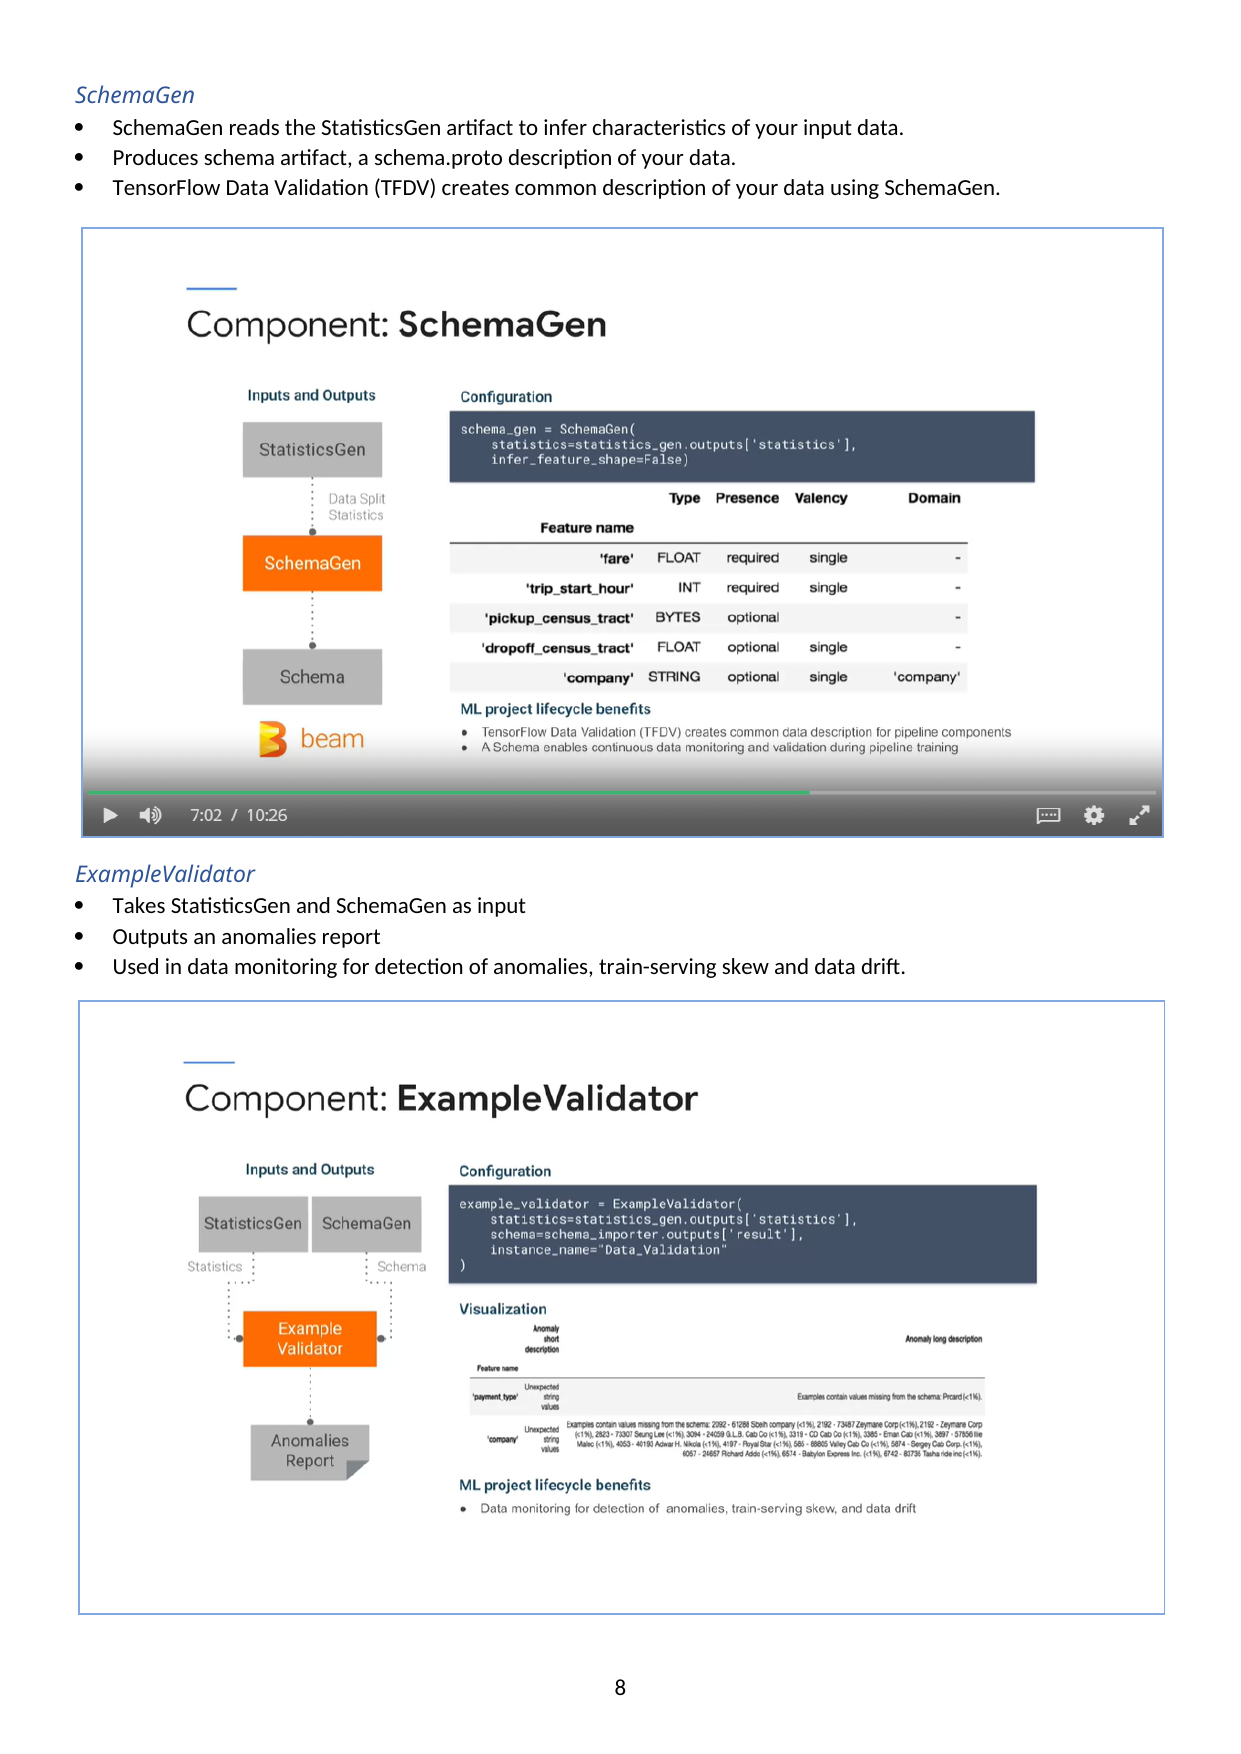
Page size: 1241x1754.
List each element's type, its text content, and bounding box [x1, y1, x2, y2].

subtitle SchemaGen [75, 79, 1165, 110]
list SchemaGen reads the StatisticsGen artifact to infer characteristics of your input data. [75, 113, 1165, 141]
subtitle ExampleValidator [75, 858, 1165, 889]
picture [75, 220, 1166, 839]
list Takes StatisticsGen and SchemaGen as input [75, 892, 1165, 920]
list Outputs an anomalies report [75, 922, 1165, 950]
list Produces schema artifact, a schema.proto description of your data. [75, 143, 1165, 171]
picture [75, 998, 1166, 1617]
list TensorFlow Data Validation (TFDV) creates common description of your data using SchemaGen. [75, 173, 1165, 201]
list Used in data monitoring for detection of anomalies, train-serving skew and data drift. [75, 952, 1165, 980]
